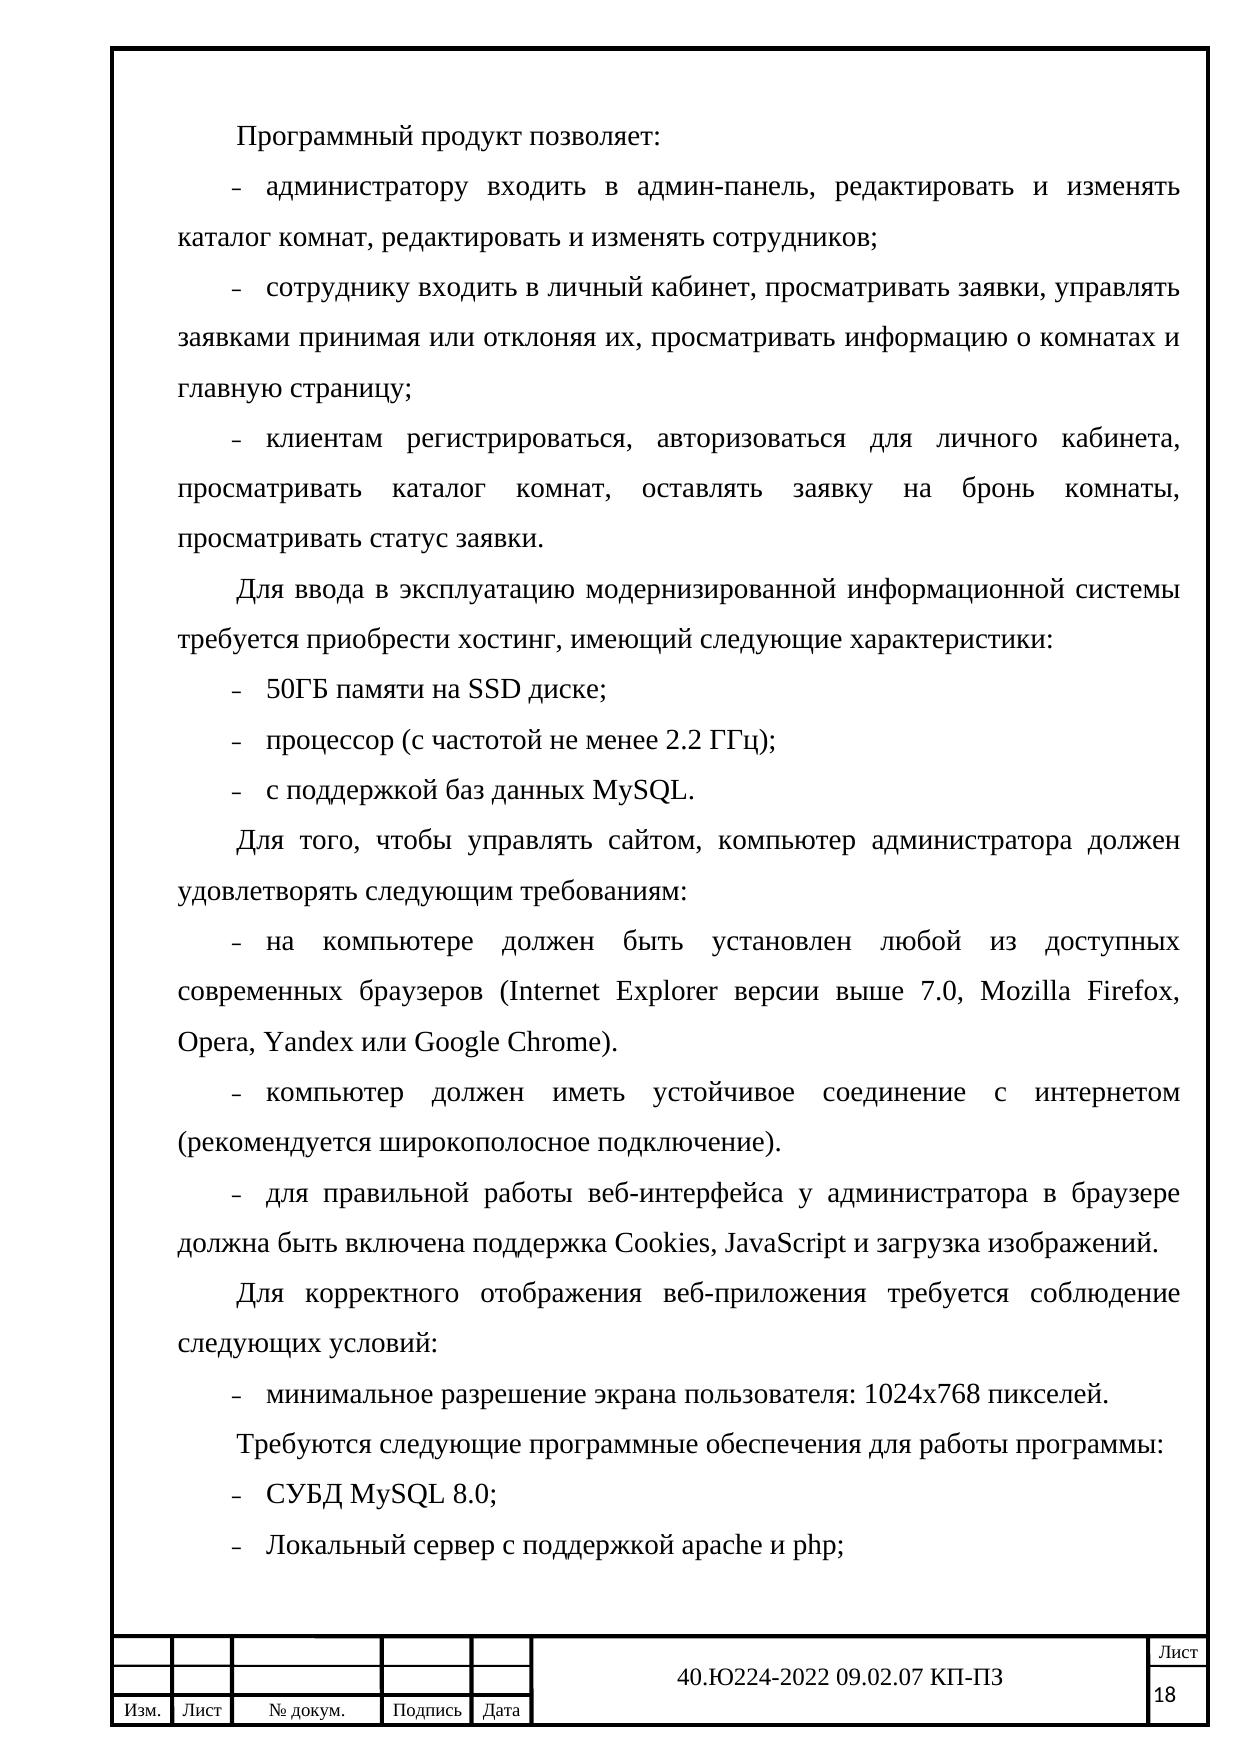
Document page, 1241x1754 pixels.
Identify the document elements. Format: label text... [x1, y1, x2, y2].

list процессор (с частотой не менее 2.2 ГГц); [177, 722, 1181, 755]
list Локальный сервер с поддержкой apache и php; [177, 1527, 1181, 1560]
text Программный продукт позволяет: [177, 118, 1181, 152]
list сотруднику входить в личный кабинет, просматривать заявки, управлять заявками принимая или отклоняя их, просматривать информацию о комнатах и главную страницу; [177, 269, 1181, 403]
list 50ГБ памяти на SSD диске; [177, 672, 1181, 705]
list минимальное разрешение экрана пользователя: 1024х768 пикселей. [177, 1376, 1181, 1409]
list компьютер должен иметь устойчивое соединение с интернетом (рекомендуется широкополосное подключение). [177, 1074, 1181, 1158]
list для правильной работы веб-интерфейса у администратора в браузере должна быть включена поддержка Cookies, JavaScript и загрузка изображений. [177, 1175, 1181, 1258]
list с поддержкой баз данных MySQL. [177, 772, 1181, 806]
text Для того, чтобы управлять сайтом, компьютер администратора должен удовлетворять следующим требованиям: [177, 822, 1181, 906]
list клиентам регистрироваться, авторизоваться для личного кабинета, просматривать каталог комнат, оставлять заявку на бронь комнаты, просматривать статус заявки. [177, 420, 1181, 554]
text Для ввода в эксплуатацию модернизированной информационной системы требуется приобрести хостинг, имеющий следующие характеристики: [177, 571, 1181, 655]
list СУБД MySQL 8.0; [177, 1477, 1181, 1510]
list администратору входить в админ-панель, редактировать и изменять каталог комнат, редактировать и изменять сотрудников; [177, 168, 1181, 252]
text Требуются следующие программные обеспечения для работы программы: [177, 1426, 1181, 1460]
text Для корректного отображения веб-приложения требуется соблюдение следующих условий: [177, 1275, 1181, 1359]
list на компьютере должен быть установлен любой из доступных современных браузеров (Internet Explorer версии выше 7.0, Mozilla Firefox, Opera, Yandex или Google Chrome). [177, 923, 1181, 1057]
